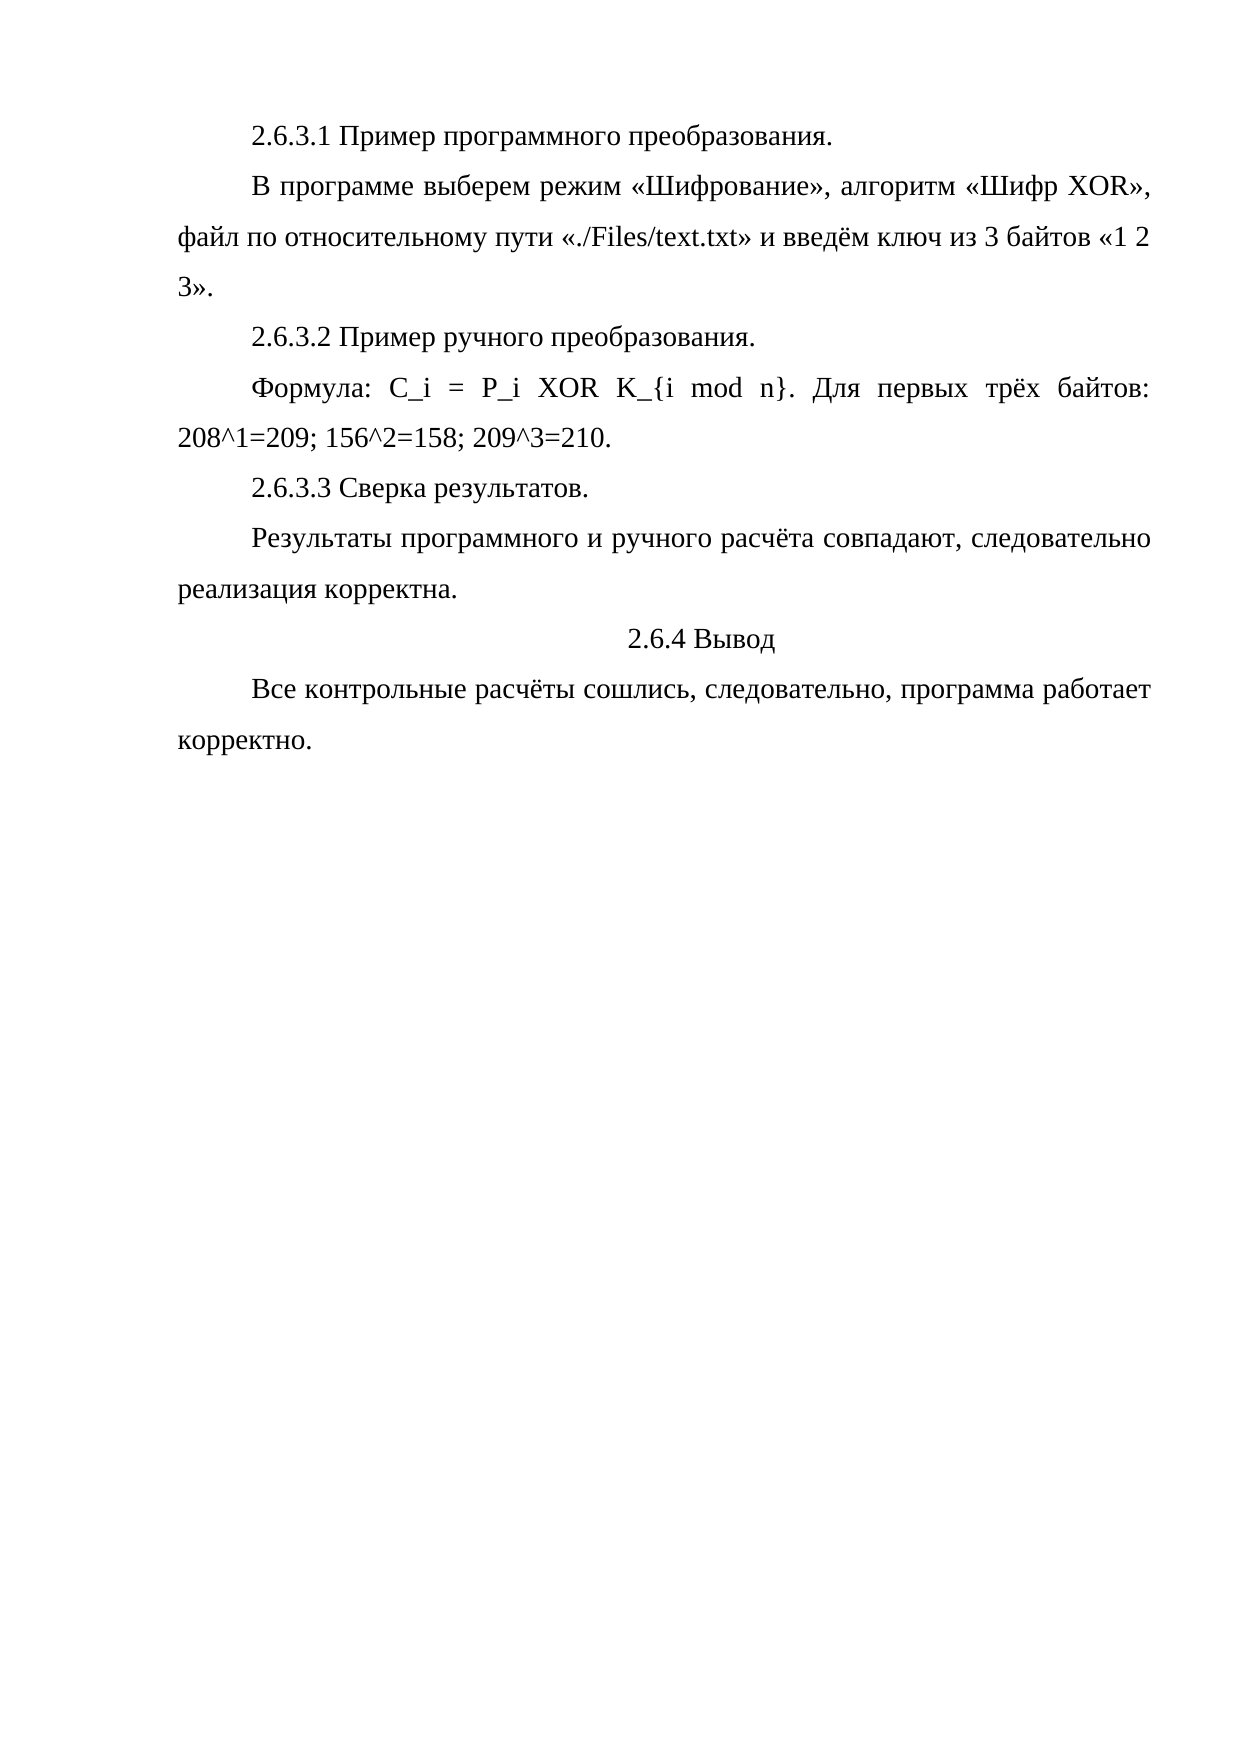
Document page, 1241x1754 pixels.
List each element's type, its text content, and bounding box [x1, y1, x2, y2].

text Формула: C_i = P_i XOR K_{i mod n}. Для первых трёх байтов: 208^1=209; 156^2=158; 209^3=210. [177, 370, 1152, 453]
text Все контрольные расчёты сошлись, следовательно, программа работает корректно. [177, 672, 1152, 755]
text Результаты программного и ручного расчёта совпадают, следовательно реализация корректна. [177, 521, 1152, 604]
text 2.6.3.2 Пример ручного преобразования. [177, 319, 1152, 353]
text 2.6.3.1 Пример программного преобразования. [177, 118, 1152, 152]
text 2.6.4 Вывод [177, 621, 1152, 655]
text 2.6.3.3 Сверка результатов. [177, 470, 1152, 504]
text В программе выберем режим «Шифрование», алгоритм «Шифр XOR», файл по относительному пути «./Files/text.txt» и введём ключ из 3 байтов «1 2 3». [177, 168, 1152, 303]
